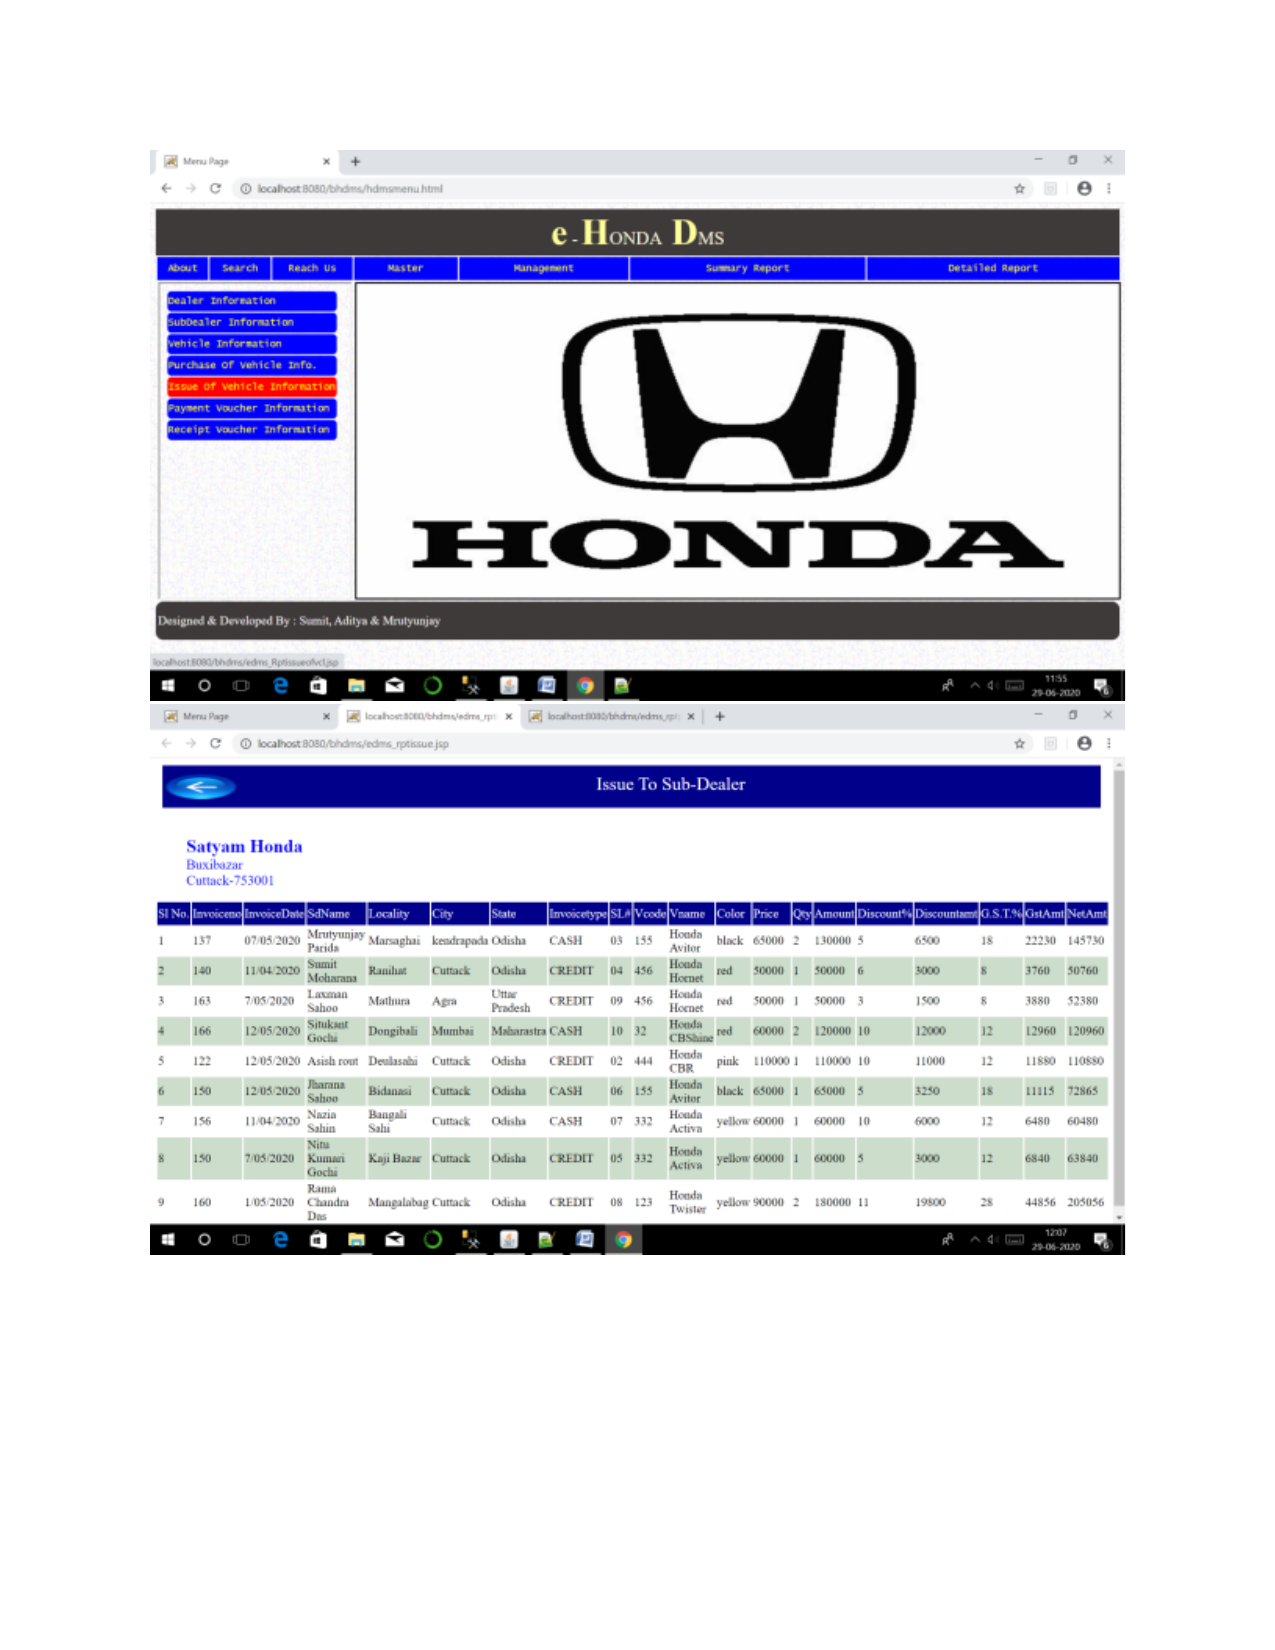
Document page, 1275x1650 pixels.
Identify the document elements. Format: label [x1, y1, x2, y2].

picture [150, 150, 1125, 701]
picture [150, 704, 1125, 1255]
